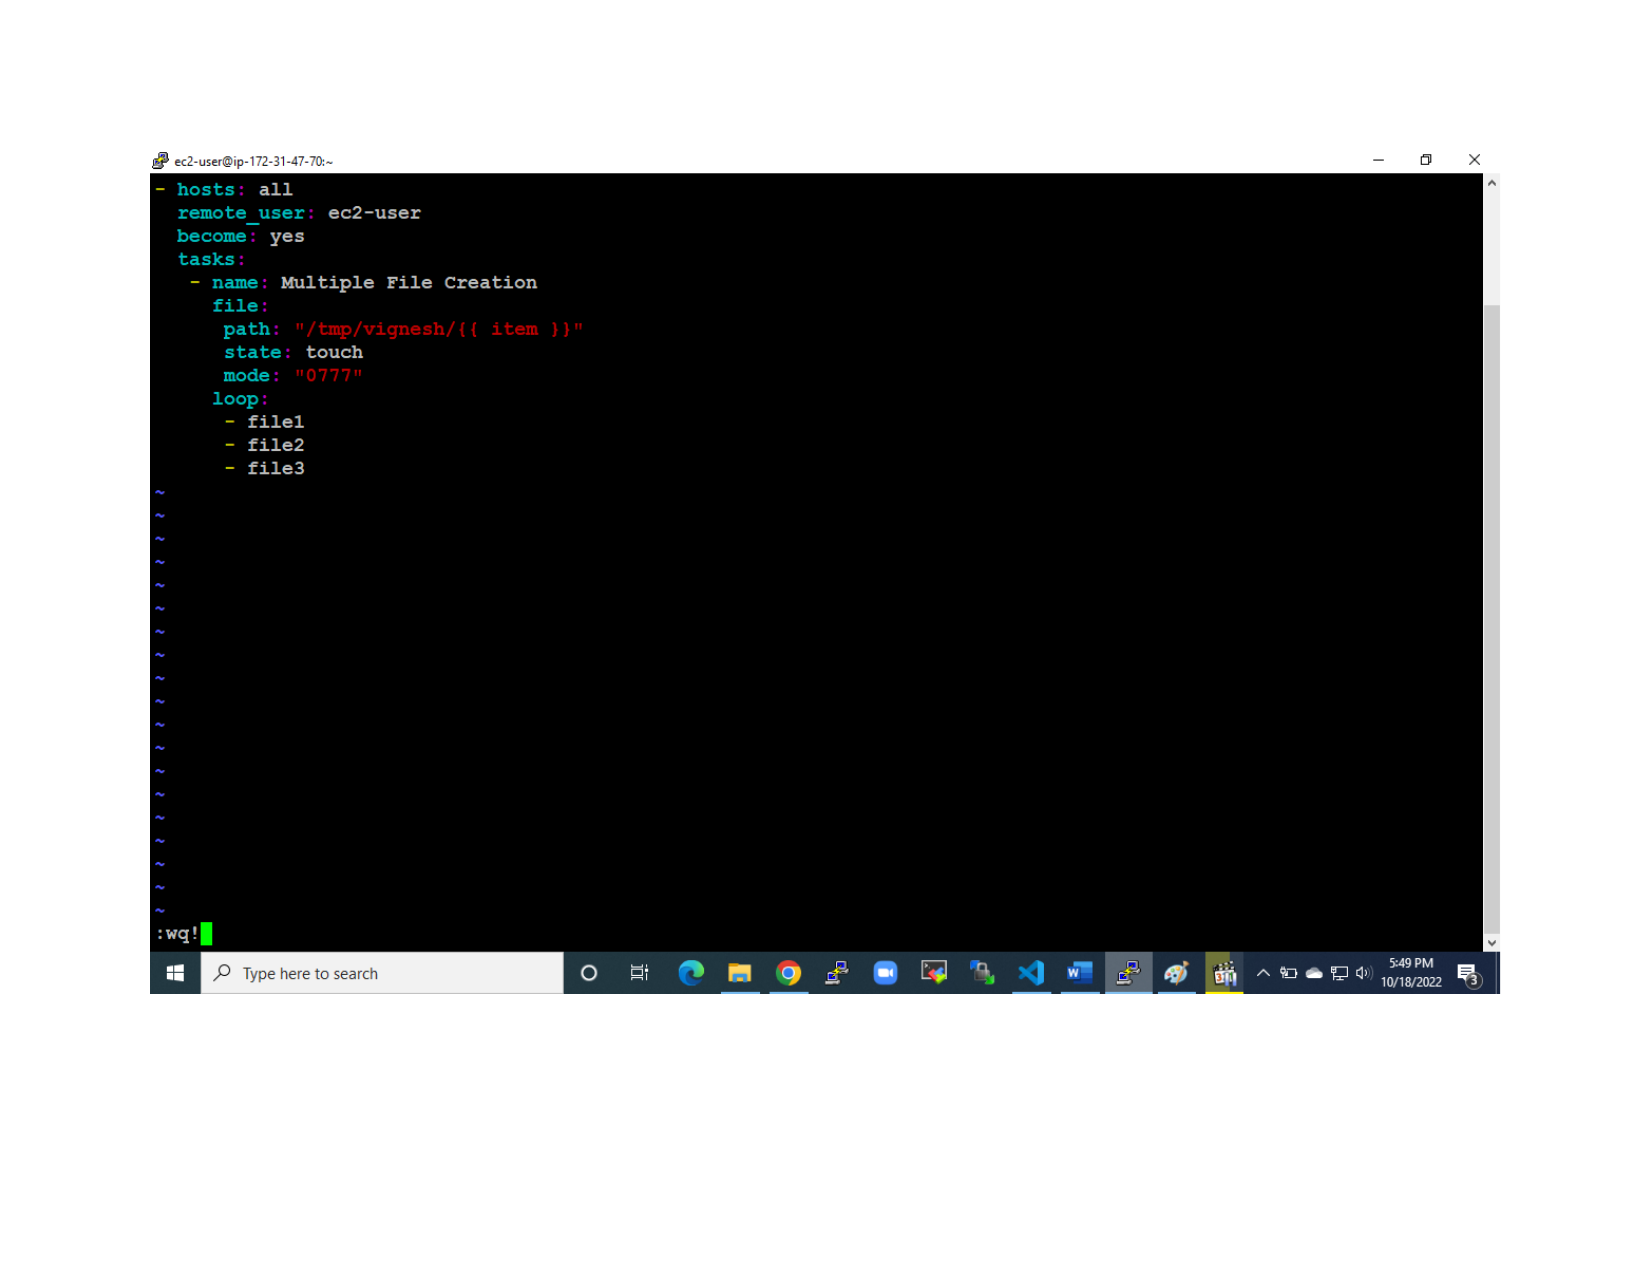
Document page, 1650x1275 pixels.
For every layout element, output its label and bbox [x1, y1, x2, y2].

picture [150, 150, 1500, 994]
